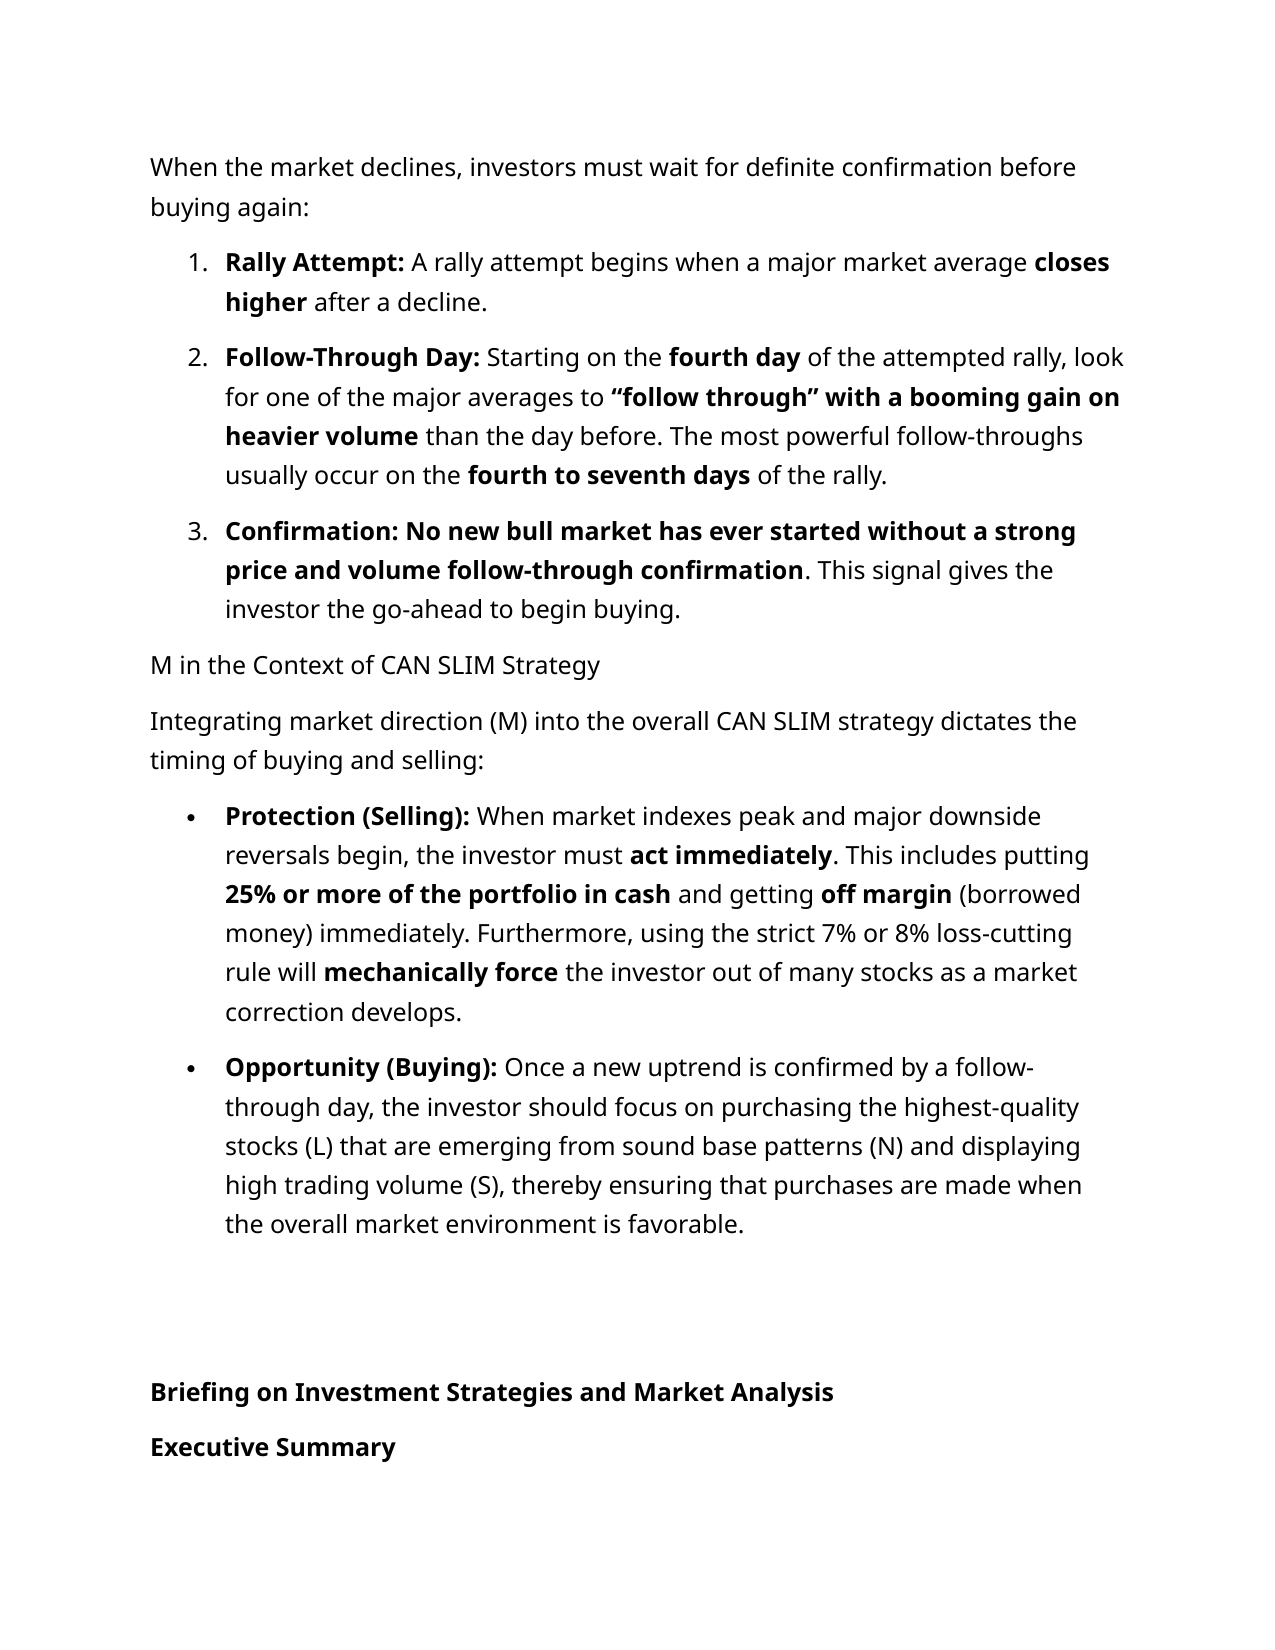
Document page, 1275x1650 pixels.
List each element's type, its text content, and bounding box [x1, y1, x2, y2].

text When the market declines, investors must wait for definite confirmation before buying again: [150, 150, 1125, 223]
list Follow-Through Day: Starting on the fourth day of the attempted rally, look for one of the major averages to “follow through” with a booming gain on heavier volume than the day before. The most powerful follow-throughs usually occur on the fourth to seventh days of the rally. [187, 340, 1125, 492]
list Confirmation: No new bull market has ever started without a strong price and volume follow-through confirmation. This signal gives the investor the go-ahead to begin buying. [187, 513, 1125, 626]
list Opportunity (Buying): Once a new uptrend is confirmed by a follow-through day, the investor should focus on purchasing the highest-quality stocks (L) that are emerging from sound base patterns (N) and displaying high trading volume (S), thereby ensuring that purchases are made when the overall market environment is favorable. [187, 1050, 1125, 1241]
text Briefing on Investment Strategies and Market Analysis [150, 1374, 1125, 1408]
list Rally Attempt: A rally attempt begins when a major market average closes higher after a decline. [187, 245, 1125, 318]
list Protection (Selling): When market indexes peak and major downside reversals begin, the investor must act immediately. This includes putting 25% or more of the portfolio in cash and getting off margin (borrowed money) immediately. Furthermore, using the strict 7% or 8% loss-cutting rule will mechanically force the investor out of many stocks as a market correction develops. [187, 798, 1125, 1028]
text Integrating market direction (M) into the overall CAN SLIM strategy dictates the timing of buying and selling: [150, 703, 1125, 777]
text M in the Context of CAN SLIM Strategy [150, 647, 1125, 682]
text Executive Summary [150, 1430, 1125, 1464]
